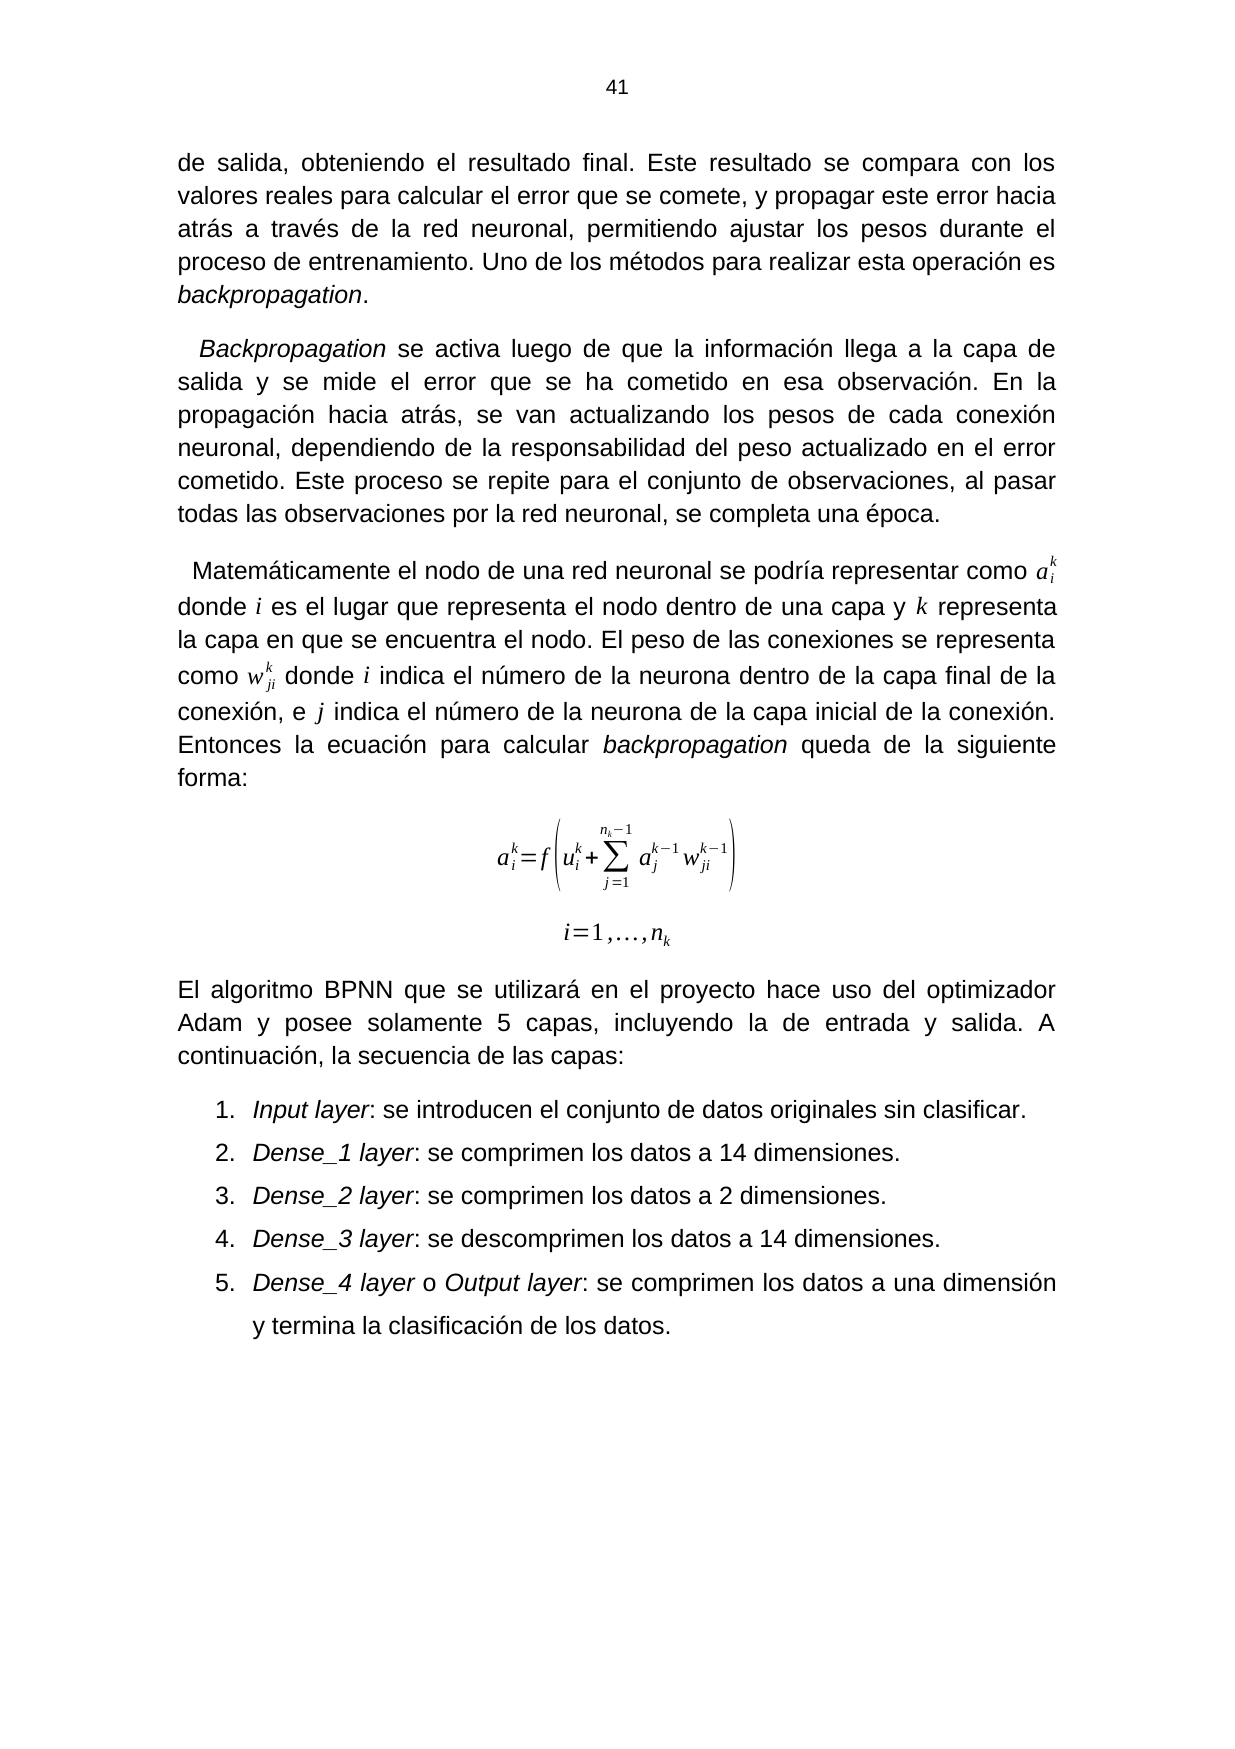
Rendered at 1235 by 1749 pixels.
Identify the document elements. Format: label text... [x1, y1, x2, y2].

list Dense_1 layer: se comprimen los datos a 14 dimensiones. [215, 1138, 1057, 1167]
text El algoritmo BPNN que se utilizará en el proyecto hace uso del optimizador Adam y posee solamente 5 capas, incluyendo la de entrada y salida. A continuación, la secuencia de las capas: [177, 975, 1057, 1070]
list Dense_3 layer: se descomprimen los datos a 14 dimensiones. [215, 1224, 1057, 1253]
list Dense_2 layer: se comprimen los datos a 2 dimensiones. [215, 1181, 1057, 1210]
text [177, 148, 1057, 309]
list Input layer: se introducen el conjunto de datos originales sin clasificar. [215, 1095, 1057, 1124]
text Matemáticamente el nodo de una red neuronal se podría representar como donde es el lugar que representa el nodo dentro de una capa y representa la capa en que se encuentra el nodo. El peso de las conexiones se representa como donde indica el número de la neurona dentro de la capa final de la conexión, e indica el número de la neurona de la capa inicial de la conexión. Entonces la ecuación para calcular backpropagation queda de la siguiente forma: [177, 553, 1057, 792]
text Backpropagation se activa luego de que la información llega a la capa de salida y se mide el error que se ha cometido en esa observación. En la propagación hacia atrás, se van actualizando los pesos de cada conexión neuronal, dependiendo de la responsabilidad del peso actualizado en el error cometido. Este proceso se repite para el conjunto de observaciones, al pasar todas las observaciones por la red neuronal, se completa una época. [177, 334, 1057, 528]
list Dense_4 layer o Output layer: se comprimen los datos a una dimensión y termina la clasificación de los datos. [215, 1268, 1057, 1339]
